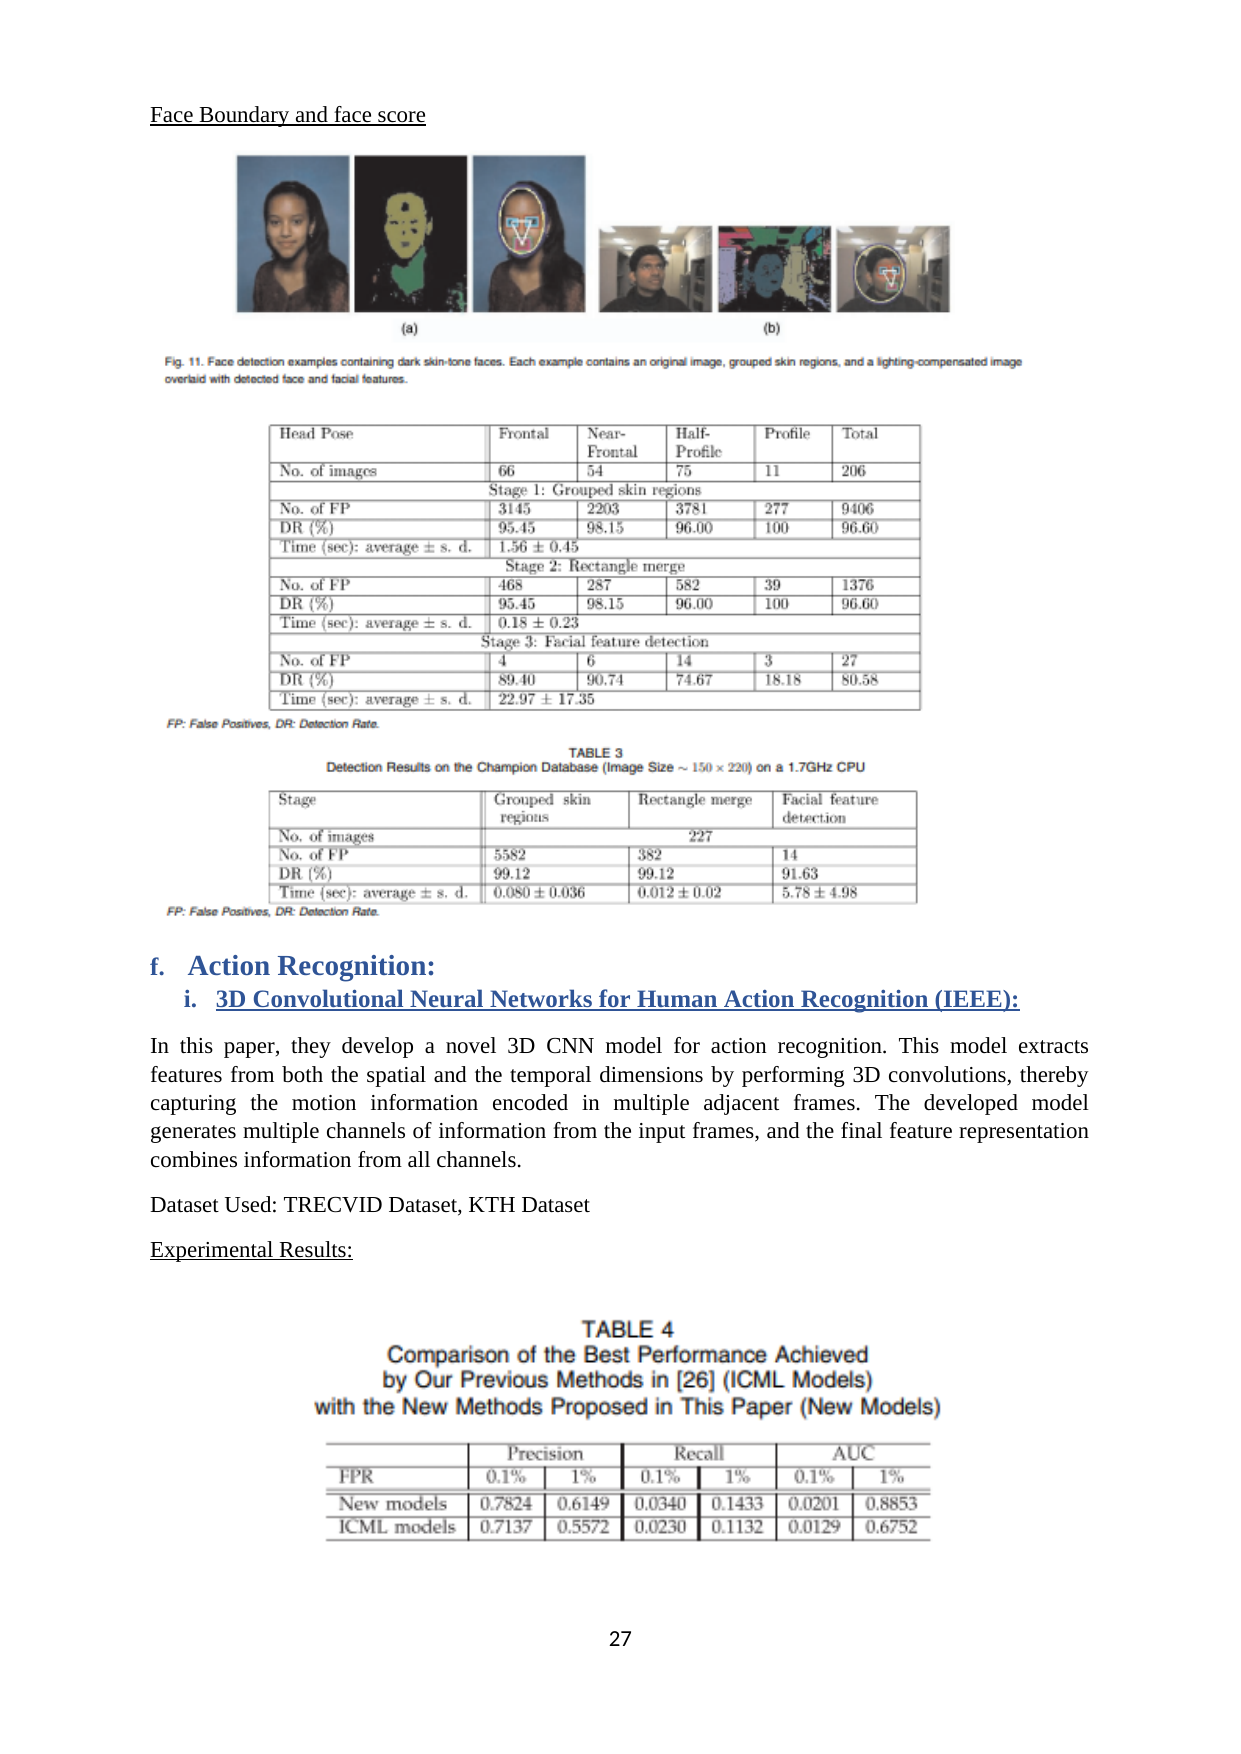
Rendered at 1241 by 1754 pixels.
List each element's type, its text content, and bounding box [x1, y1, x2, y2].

text Face Boundary and face score [150, 102, 1090, 128]
text Dataset Used: TRECVID Dataset, KTH Dataset [150, 1191, 1090, 1217]
picture [150, 406, 996, 930]
picture [150, 146, 1044, 388]
text Experimental Results: [150, 1236, 1090, 1263]
picture [292, 1289, 948, 1555]
list Action Recognition: [150, 948, 1090, 982]
text In this paper, they develop a novel 3D CNN model for action recognition. This model extracts features from both the spatial and the temporal dimensions by performing 3D convolutions, thereby capturing the motion information encoded in multiple adjacent frames. The developed model generates multiple channels of information from the input frames, and the final feature representation combines information from all channels. [150, 1032, 1090, 1172]
list 3D Convolutional Neural Networks for Human Action Recognition (IEEE): [197, 984, 1090, 1013]
